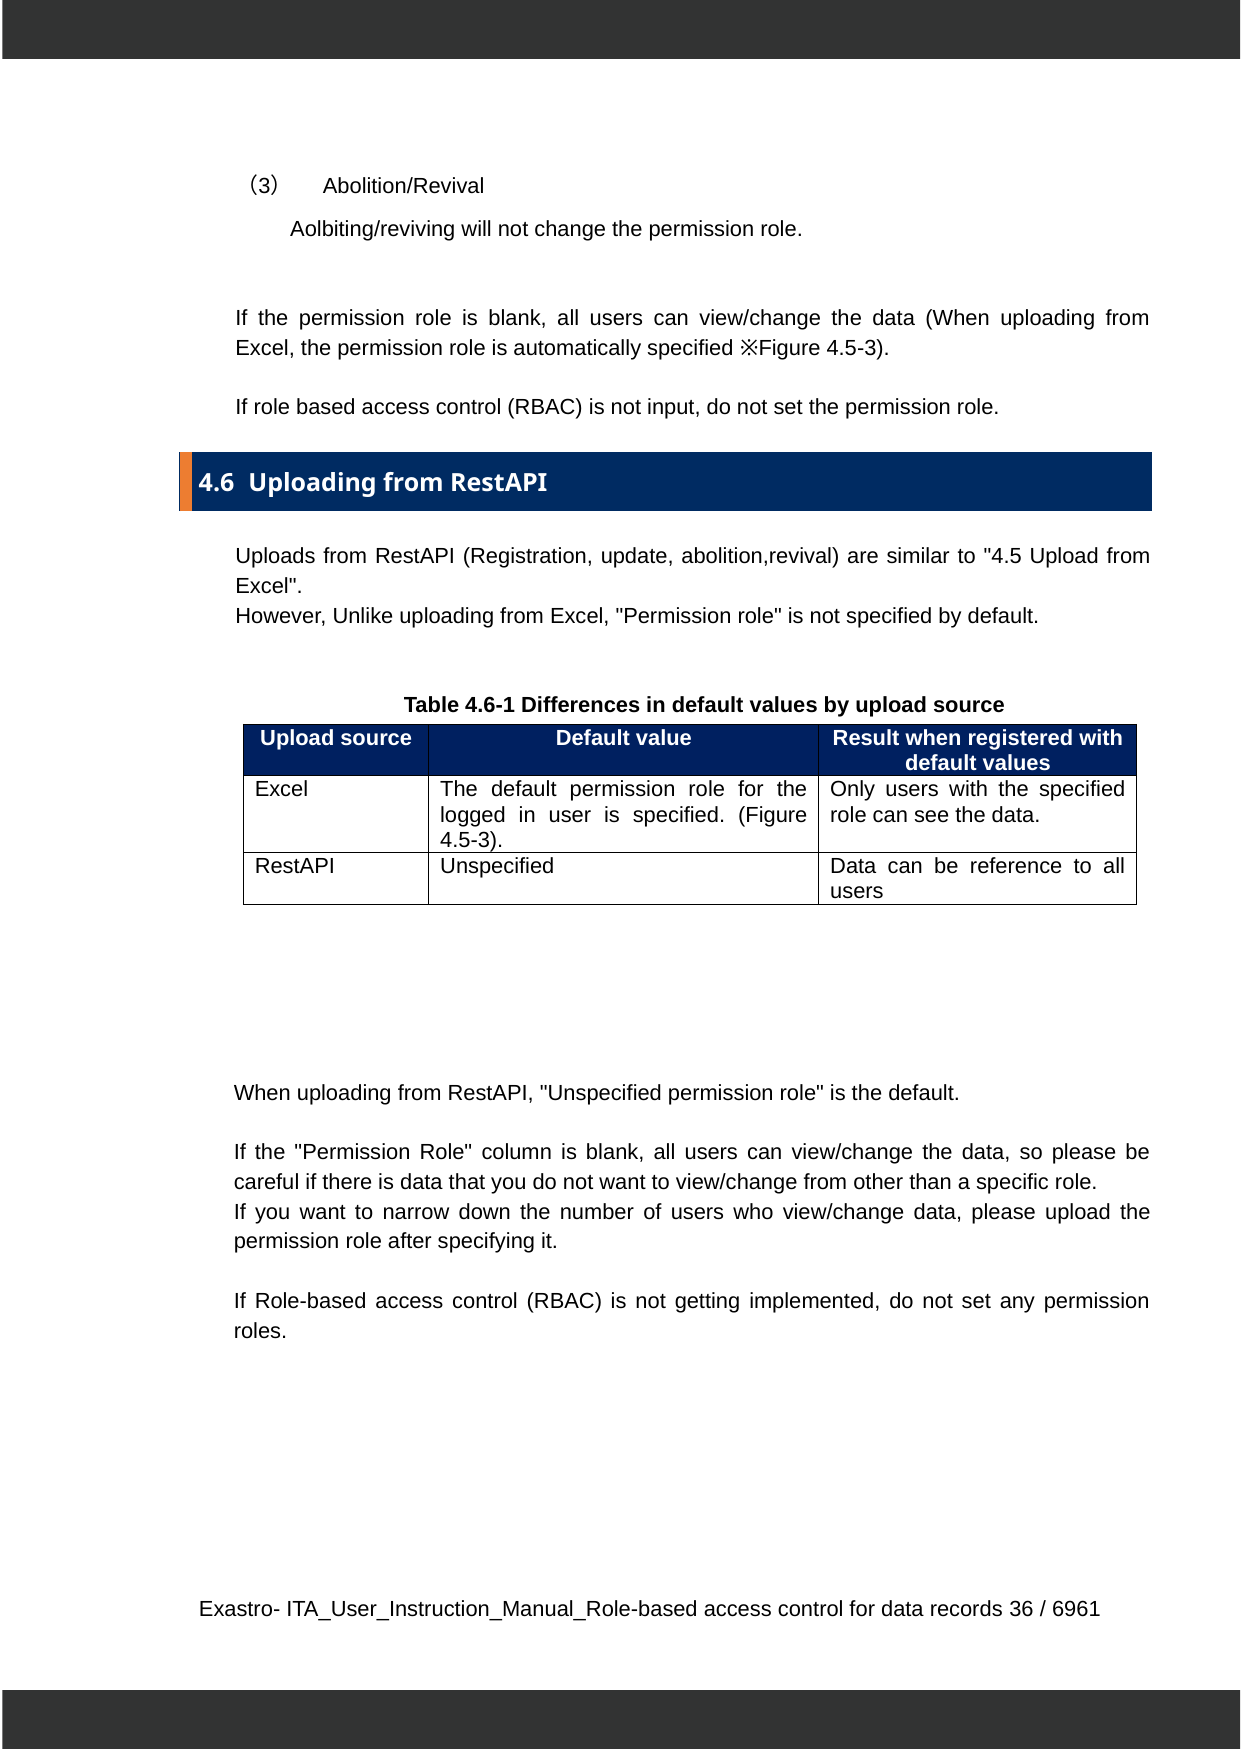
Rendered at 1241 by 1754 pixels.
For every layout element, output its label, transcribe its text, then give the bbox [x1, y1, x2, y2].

list Uploads from RestAPI (Registration, update, abolition,revival) are similar to "4.5 Upload from Excel". [235, 541, 1152, 601]
list If role based access control (RBAC) is not input, do not set the permission role. [235, 392, 1152, 422]
subtitle Uploading from RestAPI [192, 452, 1152, 511]
list Table 4.6-1 Differences in default values by upload source [257, 690, 1152, 720]
list Aolbiting/reviving will not change the permission role. [235, 213, 1152, 243]
list Abolition/Revival [236, 154, 1152, 213]
list However, Unlike uploading from Excel, "Permission role" is not specified by default. [235, 601, 1152, 630]
picture [2, 1690, 1241, 1749]
list If the permission role is blank, all users can view/change the data (When uploading from Excel, the permission role is automatically specified ※Figure 4.5-3). [235, 303, 1152, 362]
table_cell Excel [244, 776, 428, 852]
table_header Upload source [244, 725, 428, 775]
table_cell Data can be reference to all users [819, 853, 1136, 903]
table_header Result when registered with default values [819, 725, 1136, 775]
picture [2, 0, 1241, 59]
list If the "Permission Role" column is blank, all users can view/change the data, so please be careful if there is data that you do not want to view/change from other than a specific role. [233, 1137, 1152, 1196]
table_cell The default permission role for the logged in user is specified. (Figure 4.5-3). [429, 776, 818, 852]
table_cell Unspecified [429, 853, 818, 903]
list When uploading from RestAPI, "Unspecified permission role" is the default. [233, 1077, 1152, 1107]
table_header Default value [429, 725, 818, 775]
table_cell Only users with the specified role can see the data. [819, 776, 1136, 852]
table_cell RestAPI [244, 853, 428, 903]
list If you want to narrow down the number of users who view/change data, please upload the permission role after specifying it. [233, 1196, 1152, 1256]
list If Role-based access control (RBAC) is not getting implemented, do not set any permission roles. [233, 1286, 1152, 1345]
